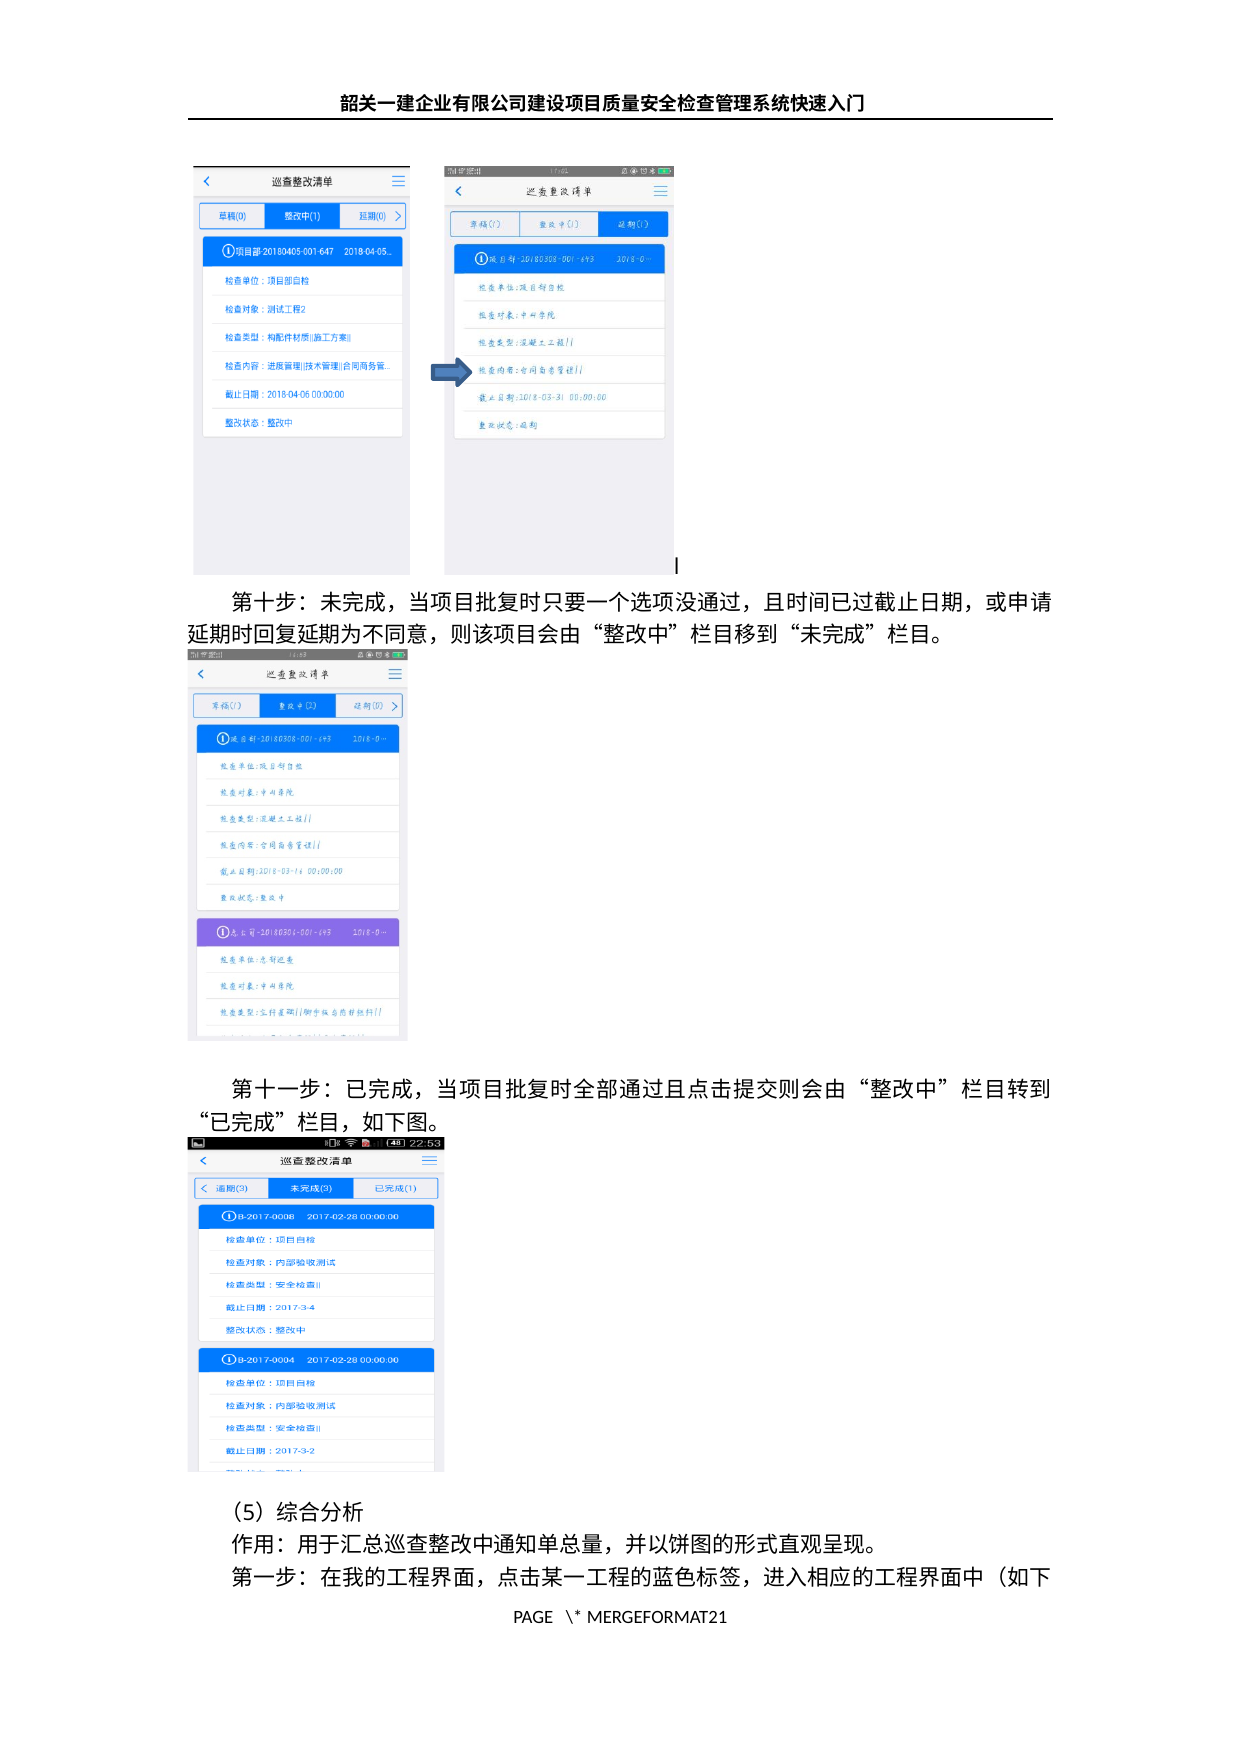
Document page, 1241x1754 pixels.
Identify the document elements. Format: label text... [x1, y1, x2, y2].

picture [187, 649, 408, 1041]
text 作用：用于汇总巡查整改中通知单总量，并以饼图的形式直观呈现。 [187, 1527, 1053, 1559]
picture [193, 166, 410, 575]
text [187, 1559, 1053, 1592]
text 第十步：未完成，当项目批复时只要一个选项没通过，且时间已过截止日期，或申请延期时回复延期为不同意，则该项目会由“整改中”栏目移到“未完成”栏目。 [187, 584, 1053, 649]
text 第十一步：已完成，当项目批复时全部通过且点击提交则会由“整改中”栏目转到“已完成”栏目，如下图。 [187, 1072, 1053, 1137]
picture [187, 1137, 445, 1472]
picture [444, 166, 674, 575]
text （5）综合分析 [187, 1494, 1053, 1527]
